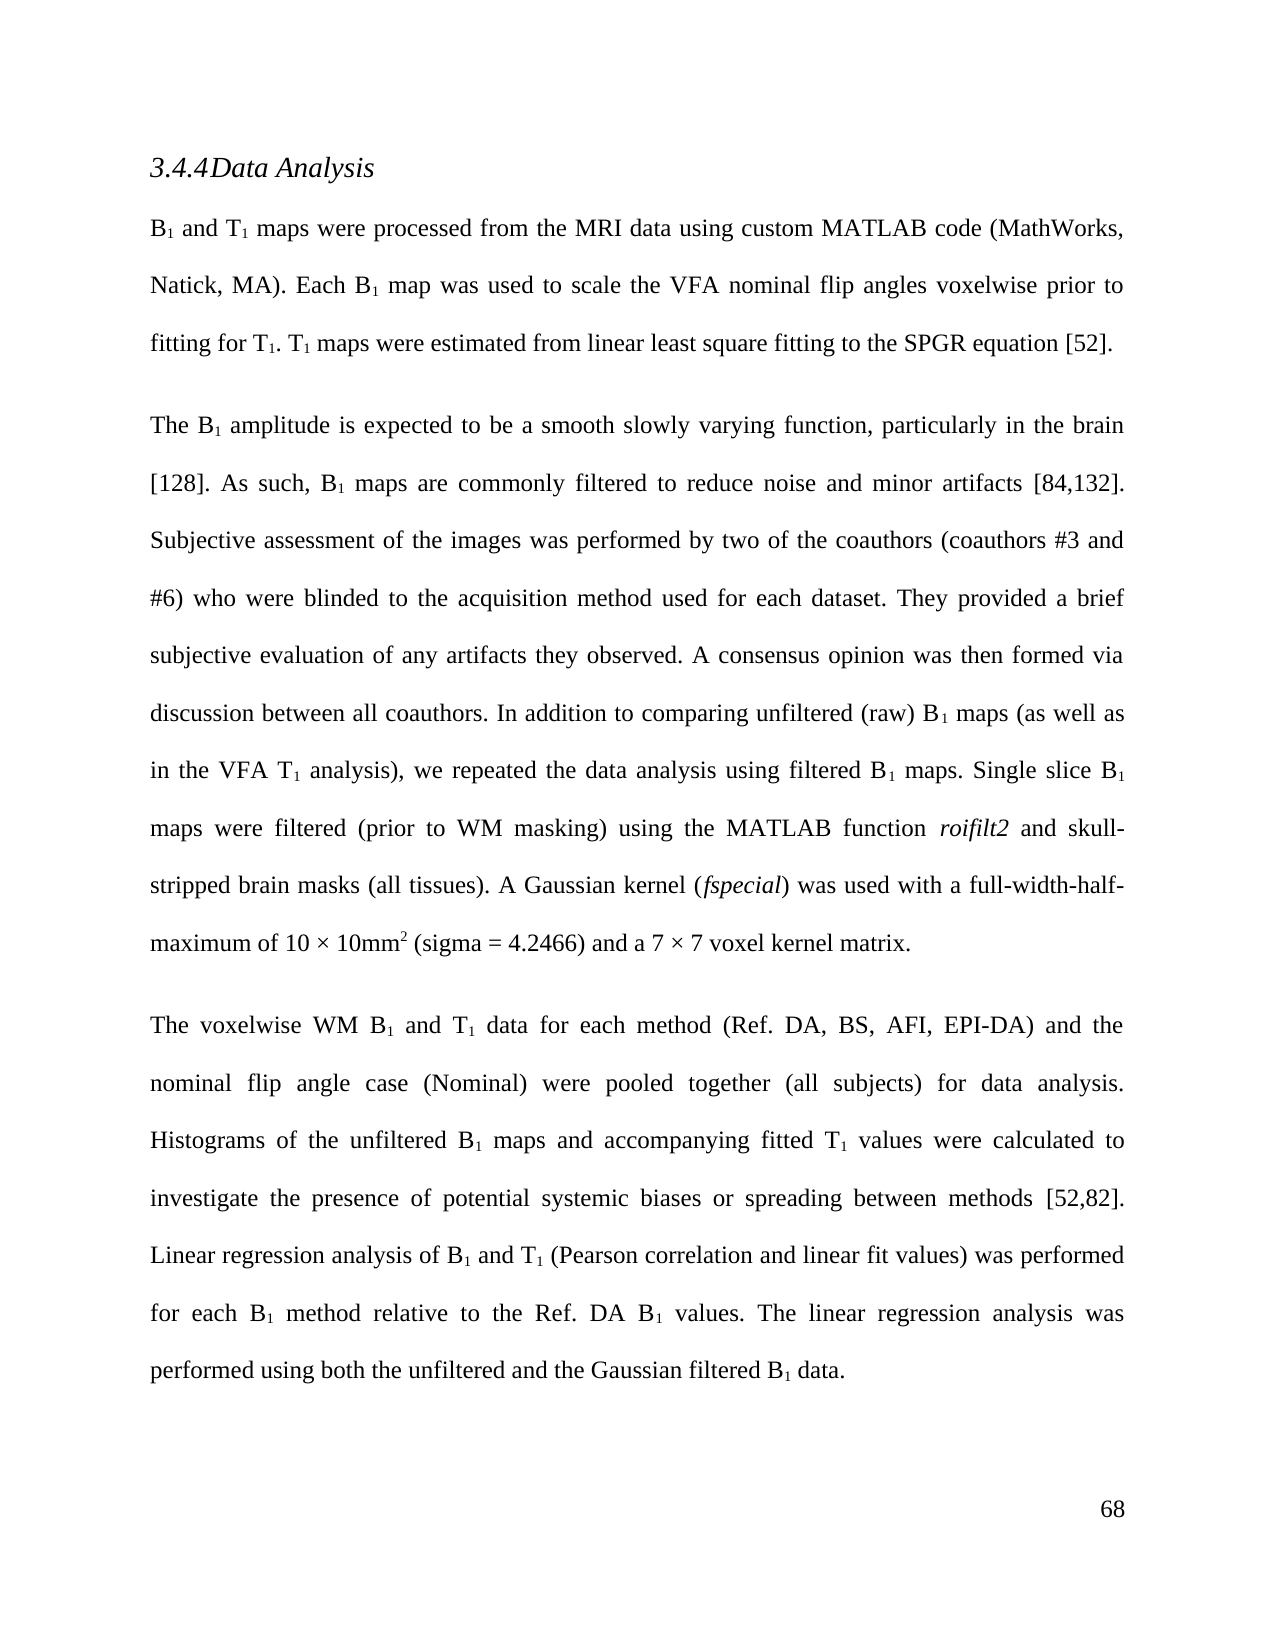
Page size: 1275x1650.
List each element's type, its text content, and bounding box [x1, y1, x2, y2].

subtitle Data Analysis [150, 150, 1125, 183]
text The voxelwise WM B1 and T1 data for each method (Ref. DA, BS, AFI, EPI-DA) and the nominal flip angle case (Nominal) were pooled together (all subjects) for data analysis. Histograms of the unfiltered B1 maps and accompanying fitted T1 values were calculated to investigate the presence of potential systemic biases or spreading between methods [52,82]. Linear regression analysis of B1 and T1 (Pearson correlation and linear fit values) was performed for each B1 method relative to the Ref. DA B1 values. The linear regression analysis was performed using both the unfiltered and the Gaussian filtered B1 data. [150, 1010, 1125, 1384]
text B1 and T1 maps were processed from the MRI data using custom MATLAB code (MathWorks, Natick, MA). Each B1 map was used to scale the VFA nominal flip angles voxelwise prior to fitting for T1. T1 maps were estimated from linear least square fitting to the SPGR equation [52]. [150, 213, 1125, 357]
text The B1 amplitude is expected to be a smooth slowly varying function, particularly in the brain [128]. As such, B1 maps are commonly filtered to reduce noise and minor artifacts [84,132]. Subjective assessment of the images was performed by two of the coauthors (coauthors #3 and #6) who were blinded to the acquisition method used for each dataset. They provided a brief subjective evaluation of any artifacts they observed. A consensus opinion was then formed via discussion between all coauthors. In addition to comparing unfiltered (raw) B1 maps (as well as in the VFA T1 analysis), we repeated the data analysis using filtered B1 maps. Single slice B1 maps were filtered (prior to WM masking) using the MATLAB function roifilt2 and skull-stripped brain masks (all tissues). A Gaussian kernel (fspecial) was used with a full-width-half-maximum of 10 × 10mm2 (sigma = 4.2466) and a 7 × 7 voxel kernel matrix. [150, 410, 1125, 957]
